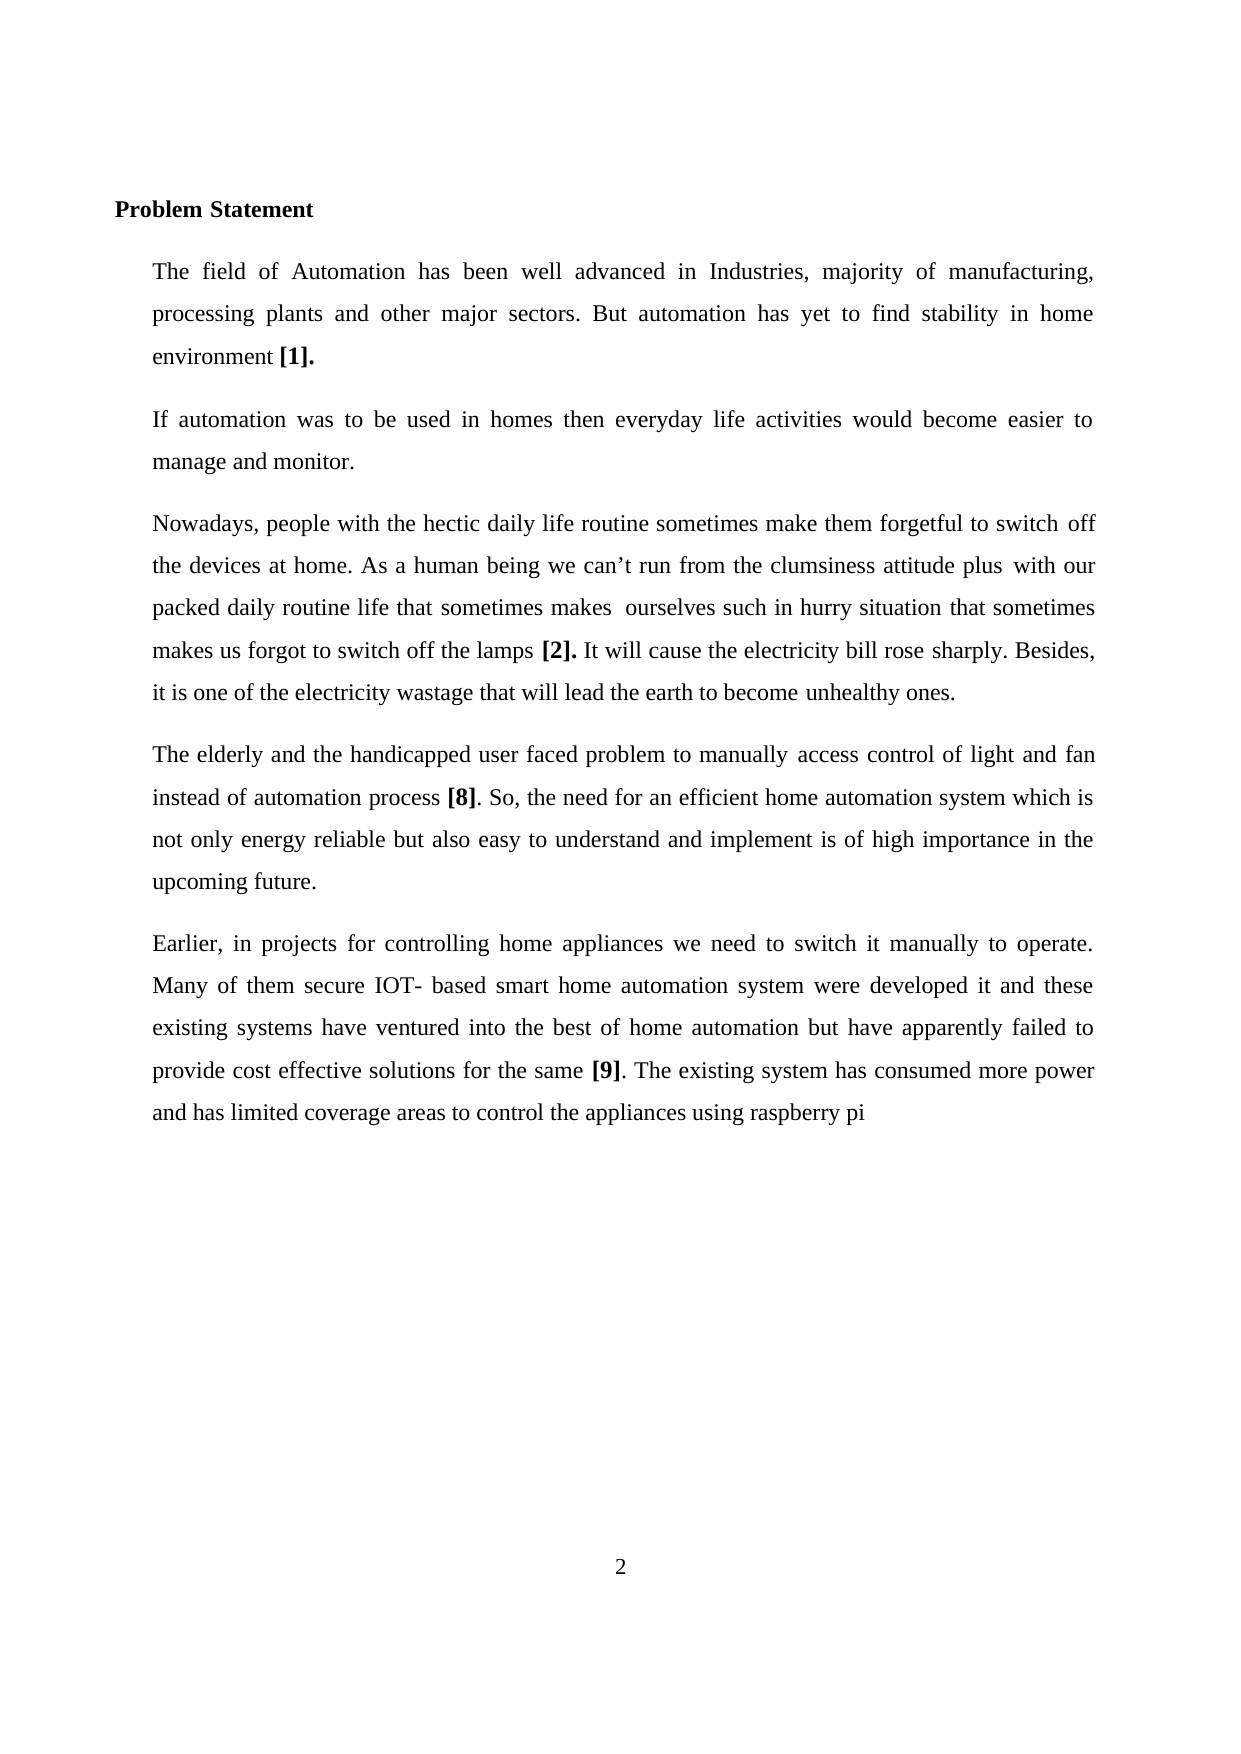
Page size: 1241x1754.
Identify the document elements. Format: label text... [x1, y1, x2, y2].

list Earlier, in projects for controlling home appliances we need to switch it manually to operate. Many of them secure IOT- based smart home automation system were developed it and these existing systems have ventured into the best of home automation but have apparently failed to provide cost effective solutions for the same [9]. The existing system has consumed more power and has limited coverage areas to control the appliances using raspberry pi [152, 929, 1096, 1125]
subtitle Problem Statement [109, 195, 1203, 222]
list The elderly and the handicapped user faced problem to manually access control of light and fan instead of automation process [8]. So, the need for an efficient home automation system which is not only energy reliable but also easy to understand and implement is of high importance in the upcoming future. [152, 740, 1096, 894]
list Nowadays, people with the hectic daily life routine sometimes make them forgetful to switch off the devices at home. As a human being we can’t run from the clumsiness attitude plus with our packed daily routine life that sometimes makes ourselves such in hurry situation that sometimes makes us forgot to switch off the lamps [2]. It will cause the electricity bill rose sharply. Besides, it is one of the electricity wastage that will lead the earth to become unhealthy ones. [152, 509, 1096, 705]
list The field of Automation has been well advanced in Industries, majority of manufacturing, processing plants and other major sectors. But automation has yet to find stability in home environment [1]. [152, 257, 1096, 370]
list If automation was to be used in homes then everyday life activities would become easier to manage and monitor. [152, 405, 1095, 474]
